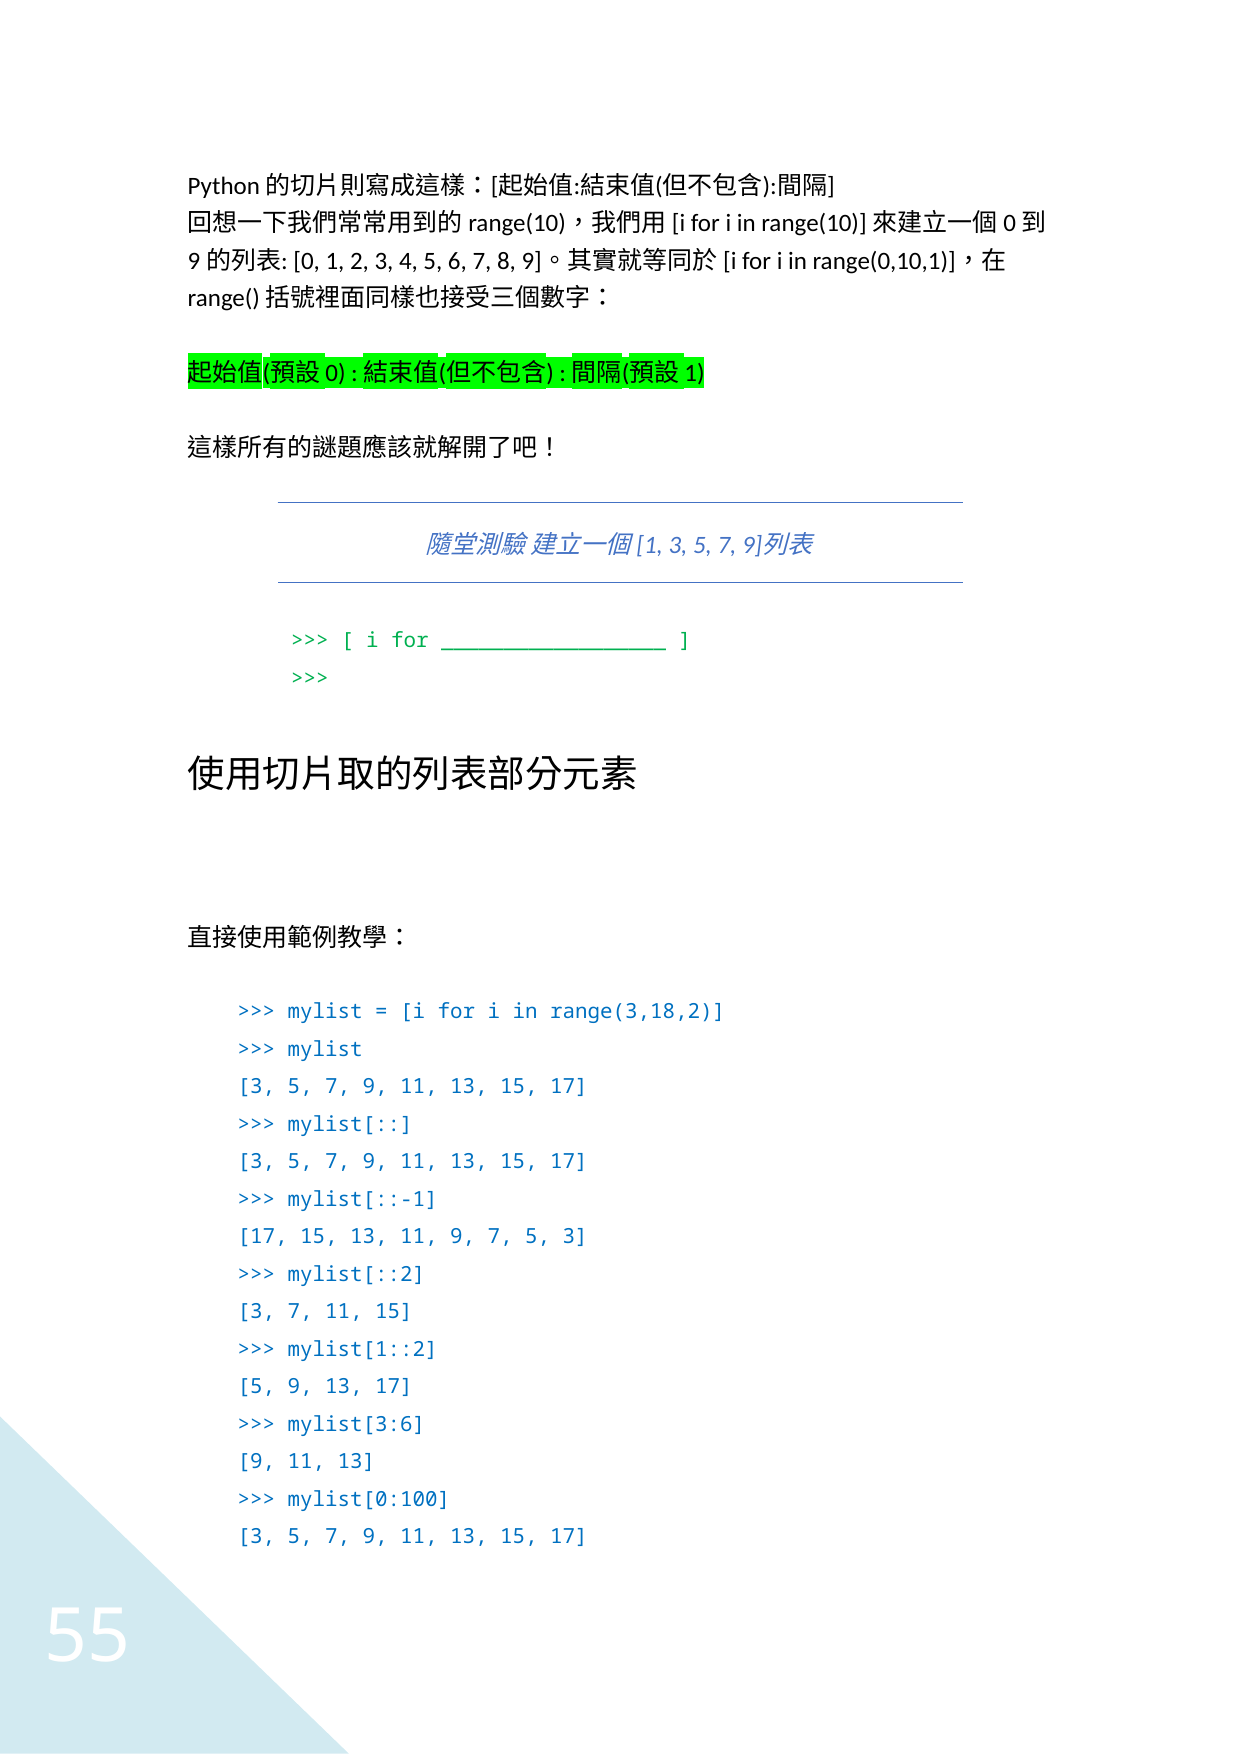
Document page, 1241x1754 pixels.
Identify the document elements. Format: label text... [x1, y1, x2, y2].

list [17, 15, 13, 11, 9, 7, 5, 3] [237, 1217, 1053, 1254]
text 直接使用範例教學： [187, 917, 1053, 954]
list >>> mylist[::] [237, 1104, 1053, 1142]
list >>> mylist[0:100] [237, 1479, 1053, 1517]
text 這樣所有的謎題應該就解開了吧！ [187, 427, 1053, 464]
list >>> [ i for __________________ ] [291, 621, 1053, 658]
text 隨堂測驗 建立一個 [1, 3, 5, 7, 9]列表 [277, 503, 963, 583]
list [3, 5, 7, 9, 11, 13, 15, 17] [237, 1067, 1053, 1104]
text 回想一下我們常常用到的 range(10)，我們用 [i for i in range(10)] 來建立一個 0 到 9 的列表: [0, 1, 2, 3, 4, 5, 6, 7, 8, 9]。其實就等同於 [i for i in range(0,10,1)]，在 range() 括號裡面同樣也接受三個數字： [187, 202, 1053, 314]
list [5, 9, 13, 17] [237, 1367, 1053, 1404]
list [3, 5, 7, 9, 11, 13, 15, 17] [237, 1142, 1053, 1179]
list >>> mylist [237, 1029, 1053, 1067]
list >>> mylist = [i for i in range(3,18,2)] [237, 992, 1053, 1029]
text 起始值(預設0) : 結束值(但不包含) : 間隔(預設1) [187, 352, 1053, 389]
list [9, 11, 13] [237, 1442, 1053, 1479]
list >>> mylist[::2] [237, 1254, 1053, 1292]
text Python 的切片則寫成這樣：[起始值:結束值(但不包含):間隔] [187, 164, 1053, 202]
list >>> mylist[3:6] [237, 1404, 1053, 1442]
list >>> [291, 658, 1053, 696]
list [3, 5, 7, 9, 11, 13, 15, 17] [237, 1517, 1053, 1554]
list [3, 7, 11, 15] [237, 1292, 1053, 1329]
subtitle 使用切片取的列表部分元素 [187, 733, 1053, 808]
list >>> mylist[1::2] [237, 1329, 1053, 1367]
list >>> mylist[::-1] [237, 1179, 1053, 1217]
